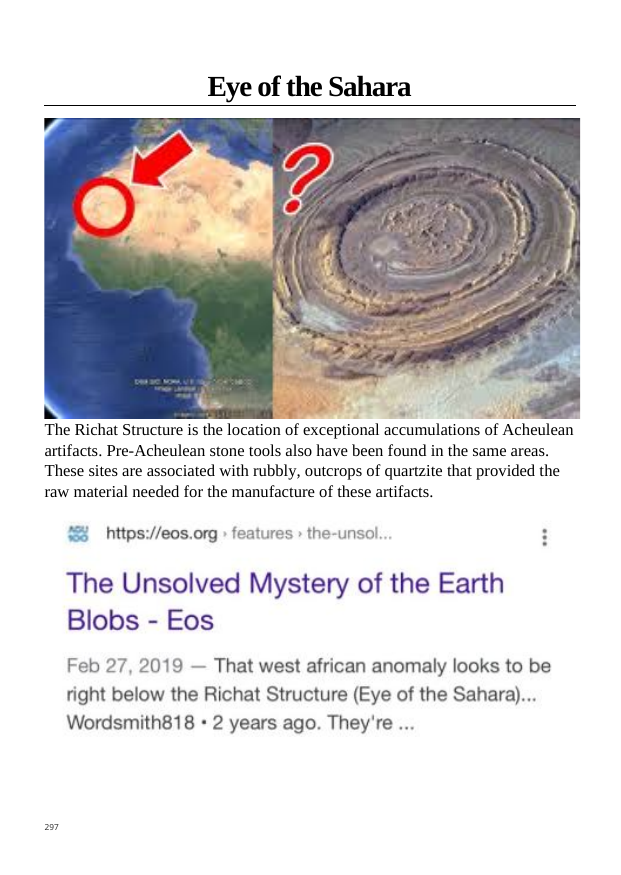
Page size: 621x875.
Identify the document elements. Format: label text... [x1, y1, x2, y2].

picture [44, 118, 581, 419]
picture [44, 502, 576, 744]
subtitle Eye of the Sahara [44, 69, 576, 105]
text The Richat Structure is the location of exceptional accumulations of Acheulean artifacts. Pre-Acheulean stone tools also have been found in the same areas. These sites are associated with rubbly, outcrops of quartzite that provided the raw material needed for the manufacture of these artifacts. [44, 420, 576, 501]
